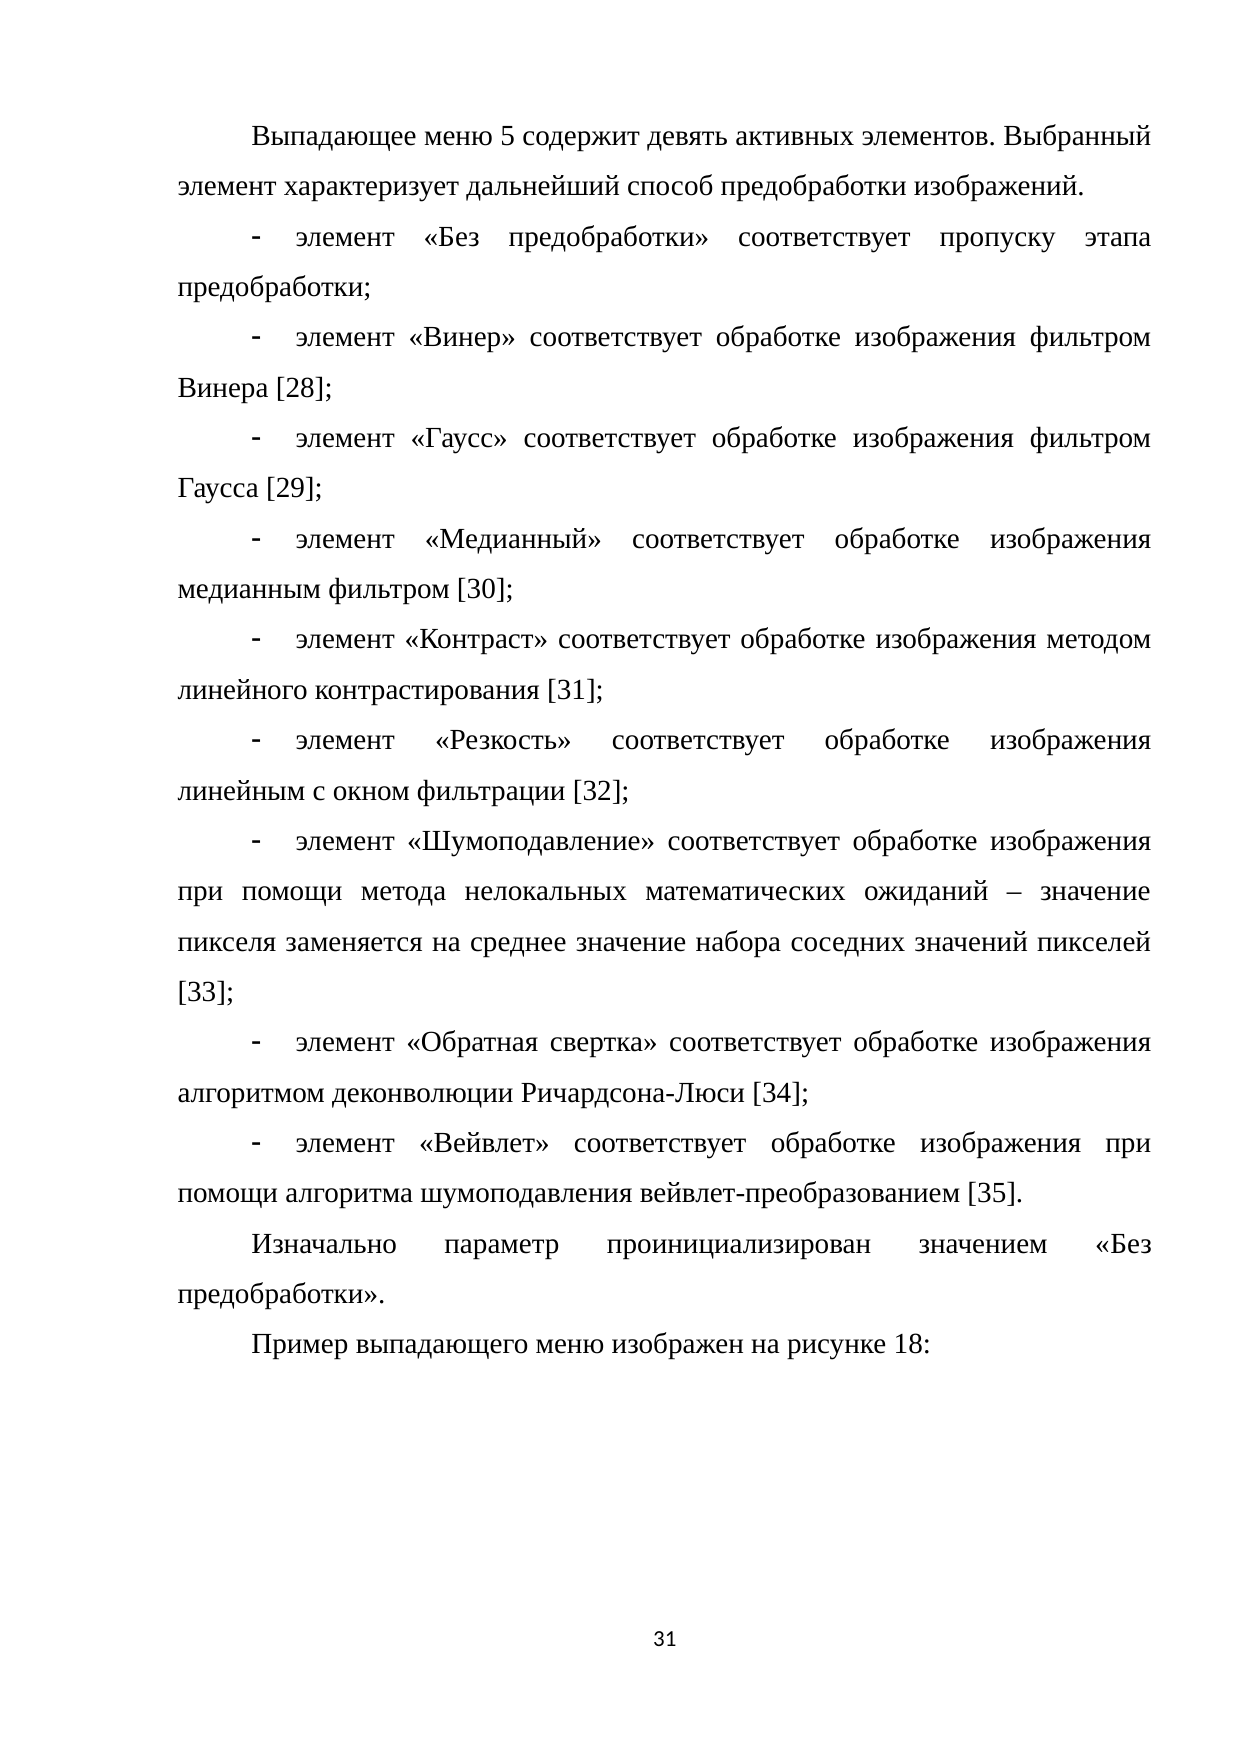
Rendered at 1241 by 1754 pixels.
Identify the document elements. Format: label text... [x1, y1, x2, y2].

list элемент «Гаусс» соответствует обработке изображения фильтром Гаусса [29]; [177, 420, 1152, 504]
list элемент «Вейвлет» соответствует обработке изображения при помощи алгоритма шумоподавления вейвлет-преобразованием [35]. [177, 1125, 1152, 1209]
list элемент «Шумоподавление» соответствует обработке изображения при помощи метода нелокальных математических ожиданий – значение пикселя заменяется на среднее значение набора соседних значений пикселей [33]; [177, 823, 1152, 1008]
list элемент «Обратная свертка» соответствует обработке изображения алгоритмом деконволюции Ричардсона-Люси [34]; [177, 1024, 1152, 1108]
list элемент «Резкость» соответствует обработке изображения линейным с окном фильтрации [32]; [177, 722, 1152, 806]
text Выпадающее меню 5 содержит девять активных элементов. Выбранный элемент характеризует дальнейший способ предобработки изображений. [177, 118, 1152, 202]
list элемент «Медианный» соответствует обработке изображения медианным фильтром [30]; [177, 521, 1152, 605]
text Пример выпадающего меню изображен на рисунке 18: [177, 1327, 1152, 1360]
text Изначально параметр проинициализирован значением «Без предобработки». [177, 1226, 1152, 1310]
list элемент «Контраст» соответствует обработке изображения методом линейного контрастирования [31]; [177, 622, 1152, 706]
list элемент «Без предобработки» соответствует пропуску этапа предобработки; [177, 219, 1152, 303]
list элемент «Винер» соответствует обработке изображения фильтром Винера [28]; [177, 319, 1152, 403]
